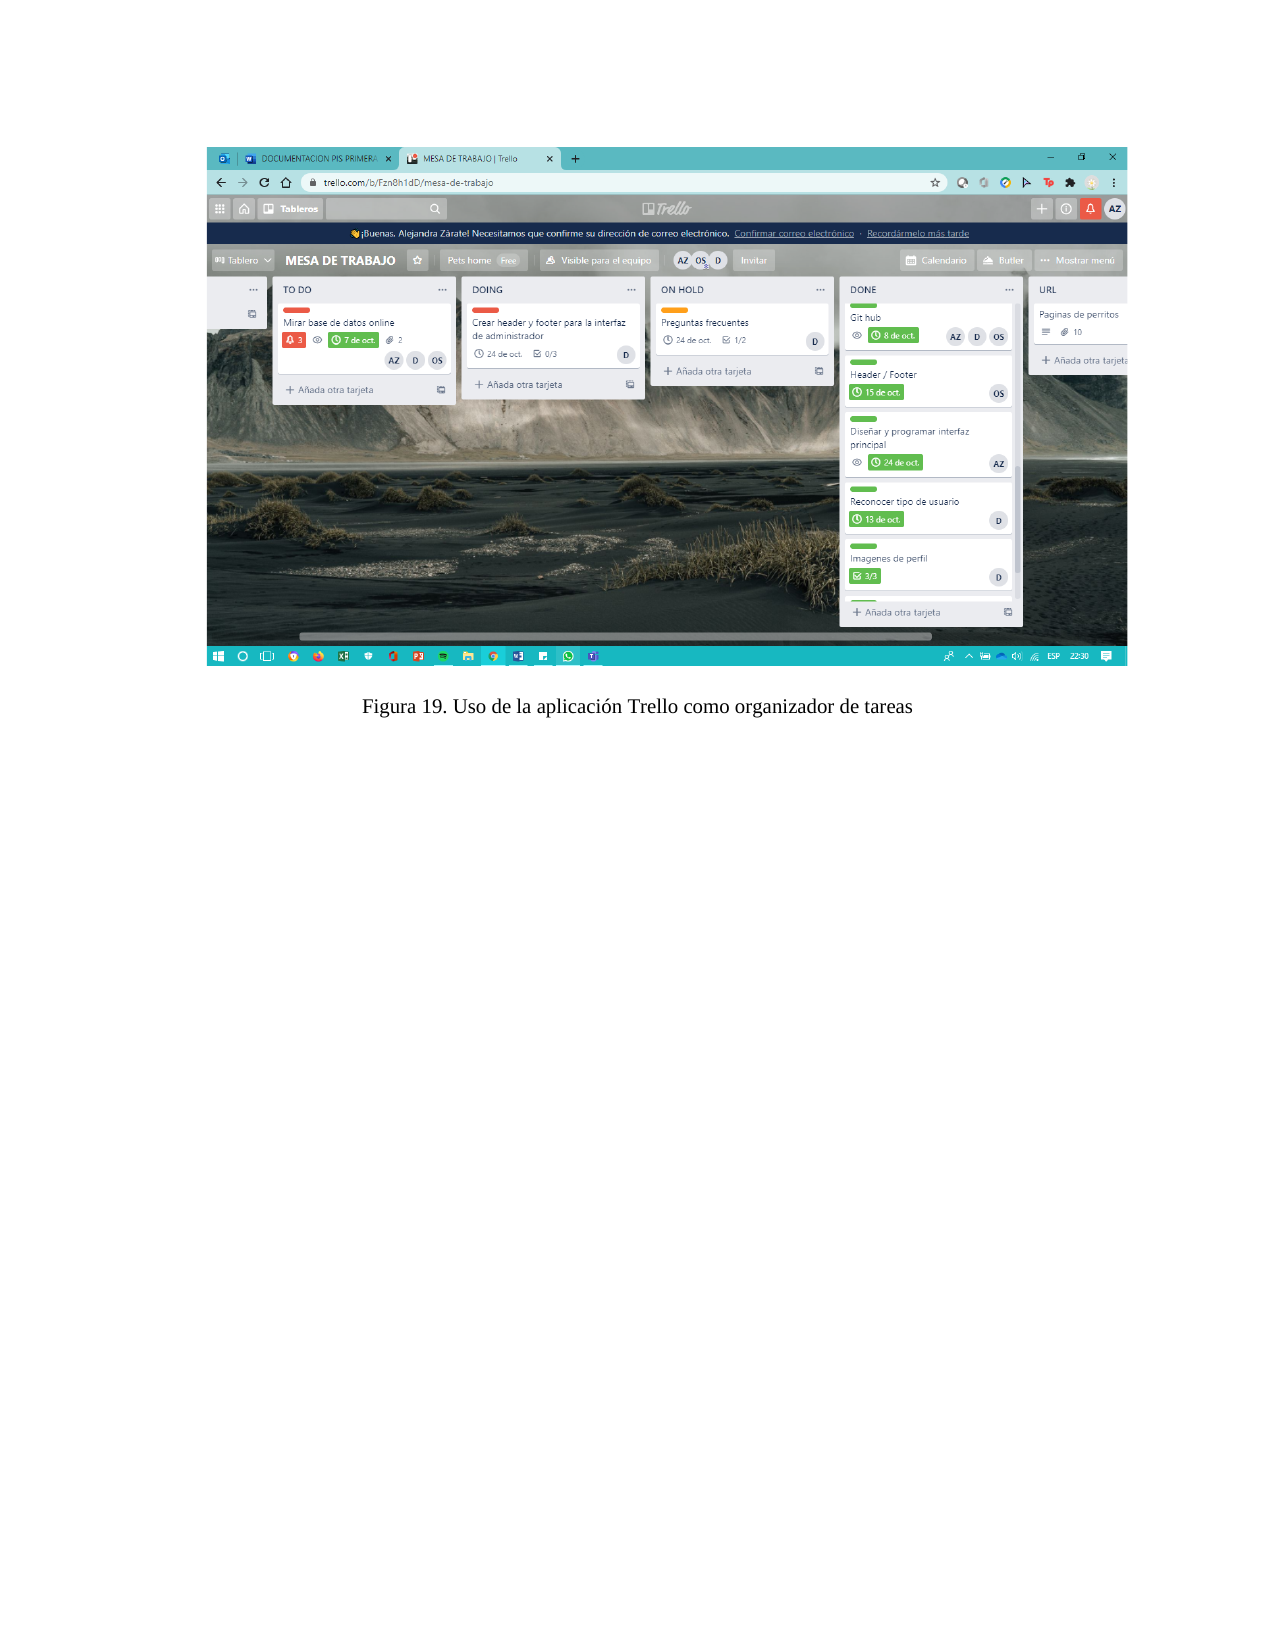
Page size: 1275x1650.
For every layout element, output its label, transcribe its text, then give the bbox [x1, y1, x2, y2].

picture [206, 147, 1128, 666]
text Figura 19. Uso de la aplicación Trello como organizador de tareas [177, 694, 1098, 718]
